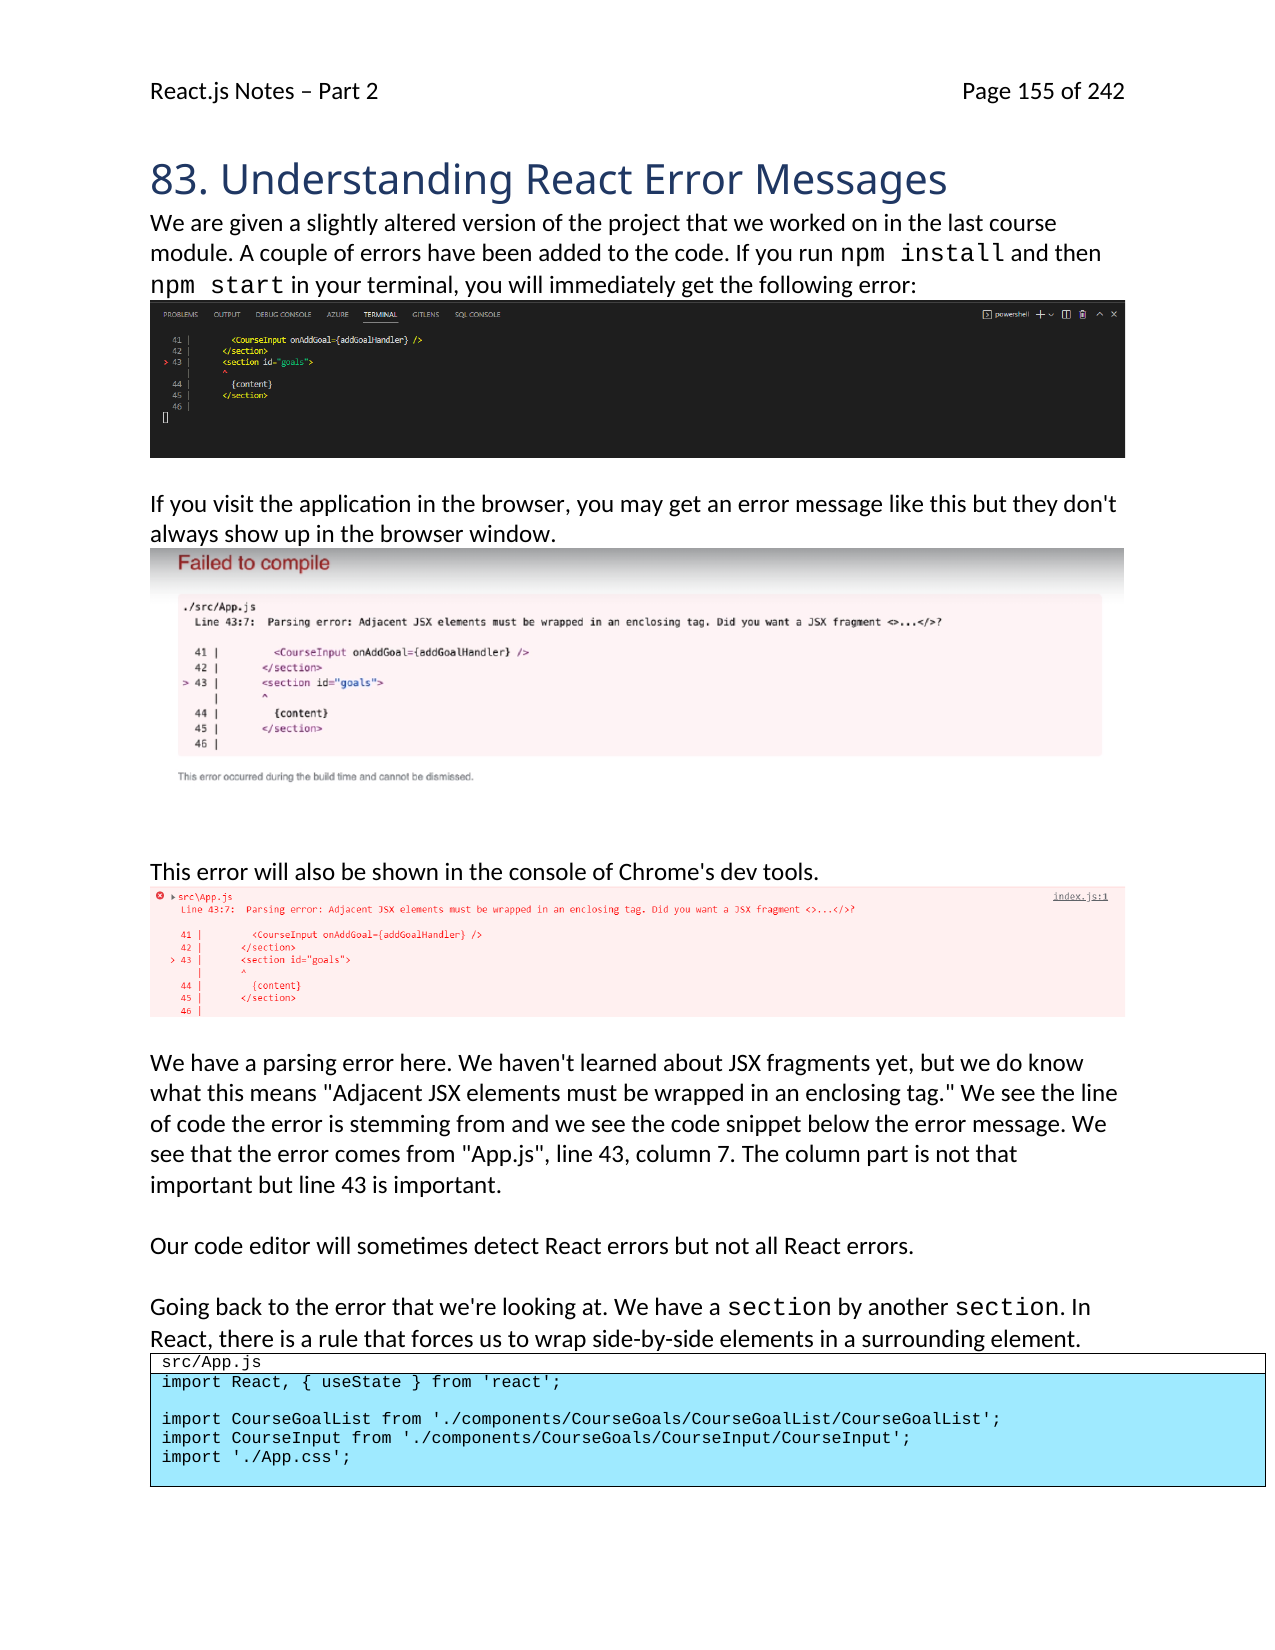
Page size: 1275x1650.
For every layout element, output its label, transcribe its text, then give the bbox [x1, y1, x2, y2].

text This error will also be shown in the console of Chrome's dev tools. [150, 856, 1125, 886]
table_header src/App.js [151, 1354, 1265, 1373]
subtitle 83. Understanding React Error Messages [150, 150, 1125, 207]
picture [150, 548, 1124, 826]
text We are given a slightly altered version of the project that we worked on in the last course module. A couple of errors have been added to the code. If you run npm install and then npm start in your terminal, you will immediately get the following error: [150, 207, 1125, 300]
text Our code editor will sometimes detect React errors but not all React errors. [150, 1230, 1125, 1260]
text Going back to the error that we're looking at. We have a section by another section. In React, there is a rule that forces us to wrap side-by-side elements in a surrounding element. [150, 1291, 1125, 1353]
text If you visit the application in the browser, you may get an error message like this but they don't always show up in the browser window. [150, 488, 1125, 549]
picture [150, 886, 1125, 1017]
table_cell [151, 1374, 1265, 1486]
text We have a parsing error here. We haven't learned about JSX fragments yet, but we do know what this means "Adjacent JSX elements must be wrapped in an enclosing tag." We see the line of code the error is stemming from and we see the code snippet below the error message. We see that the error comes from "App.js", line 43, column 7. The column part is not that important but line 43 is important. [150, 1047, 1125, 1199]
picture [150, 300, 1125, 458]
